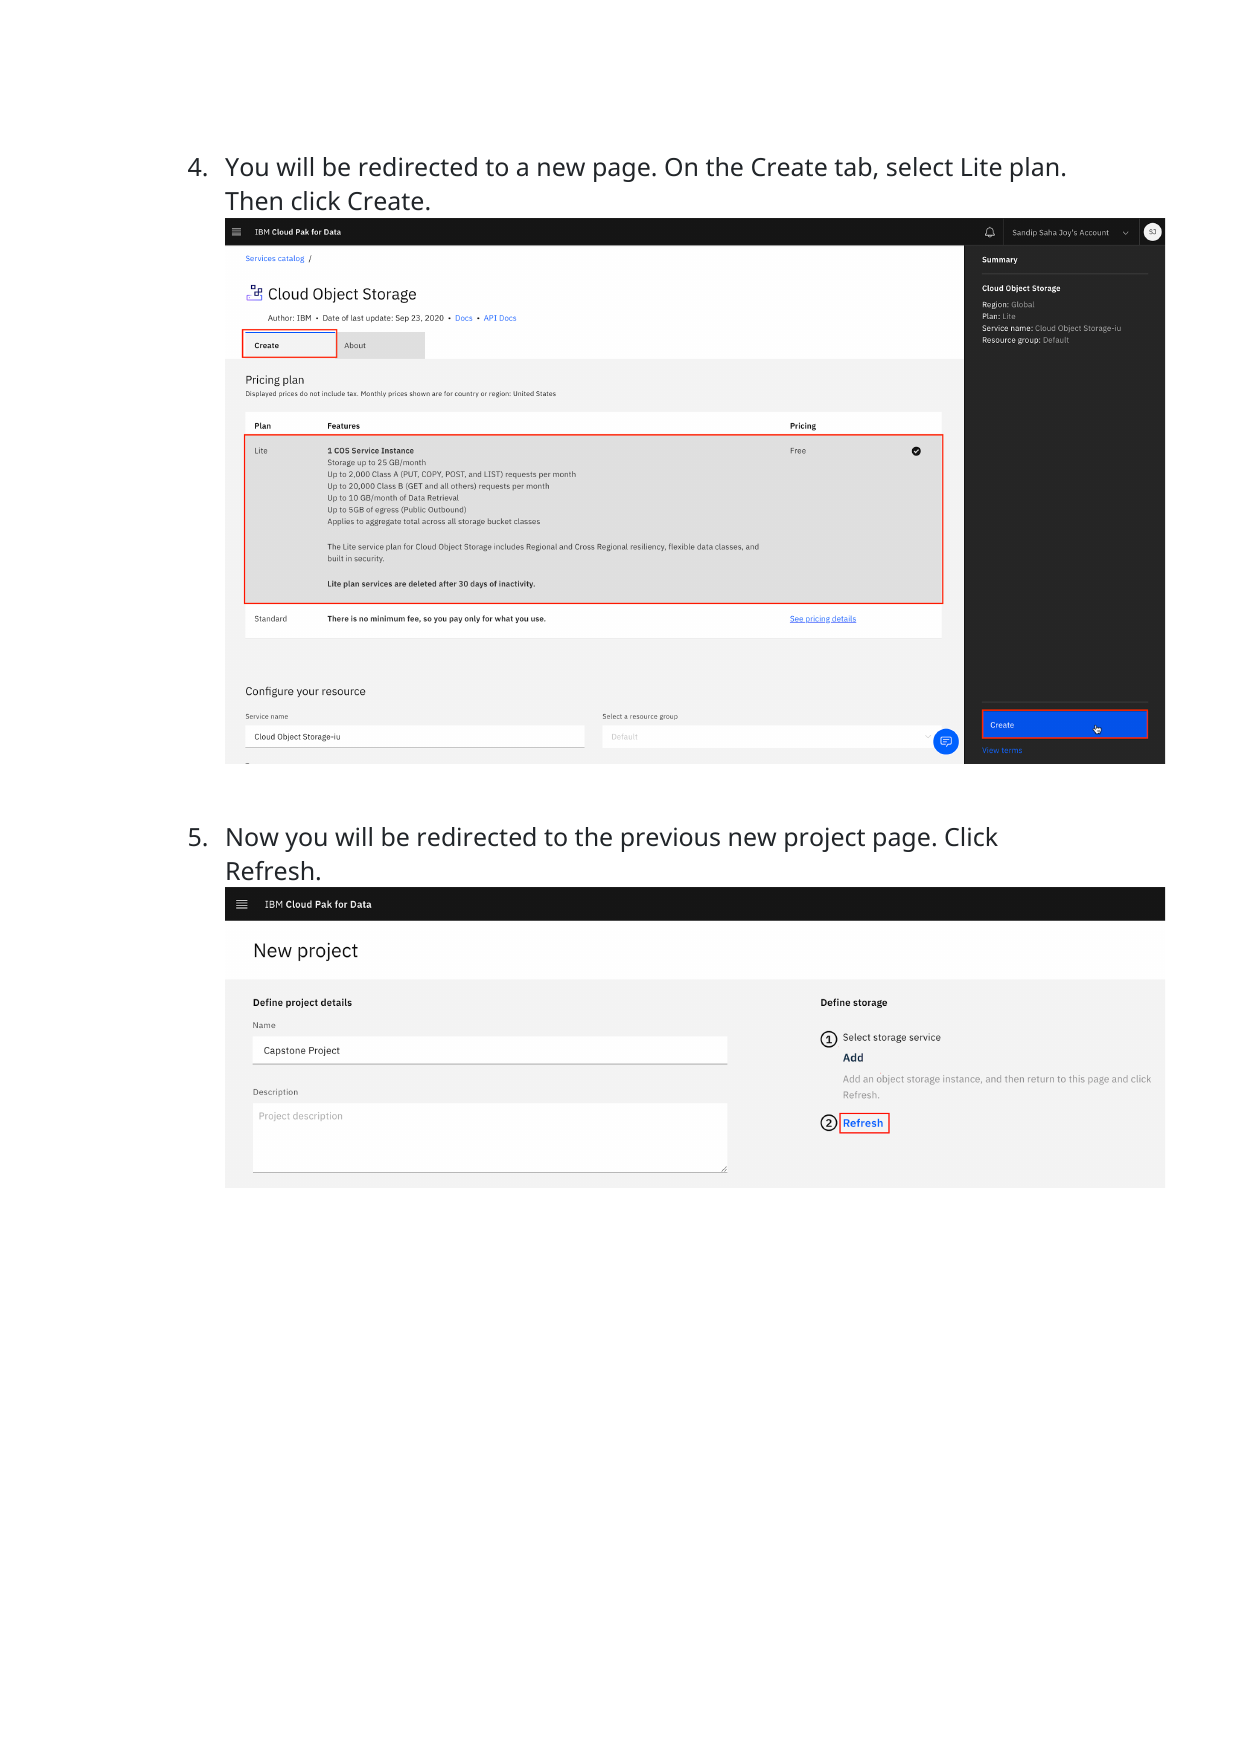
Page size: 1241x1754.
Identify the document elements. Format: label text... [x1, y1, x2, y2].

picture [225, 218, 1166, 764]
picture [225, 887, 1166, 1188]
